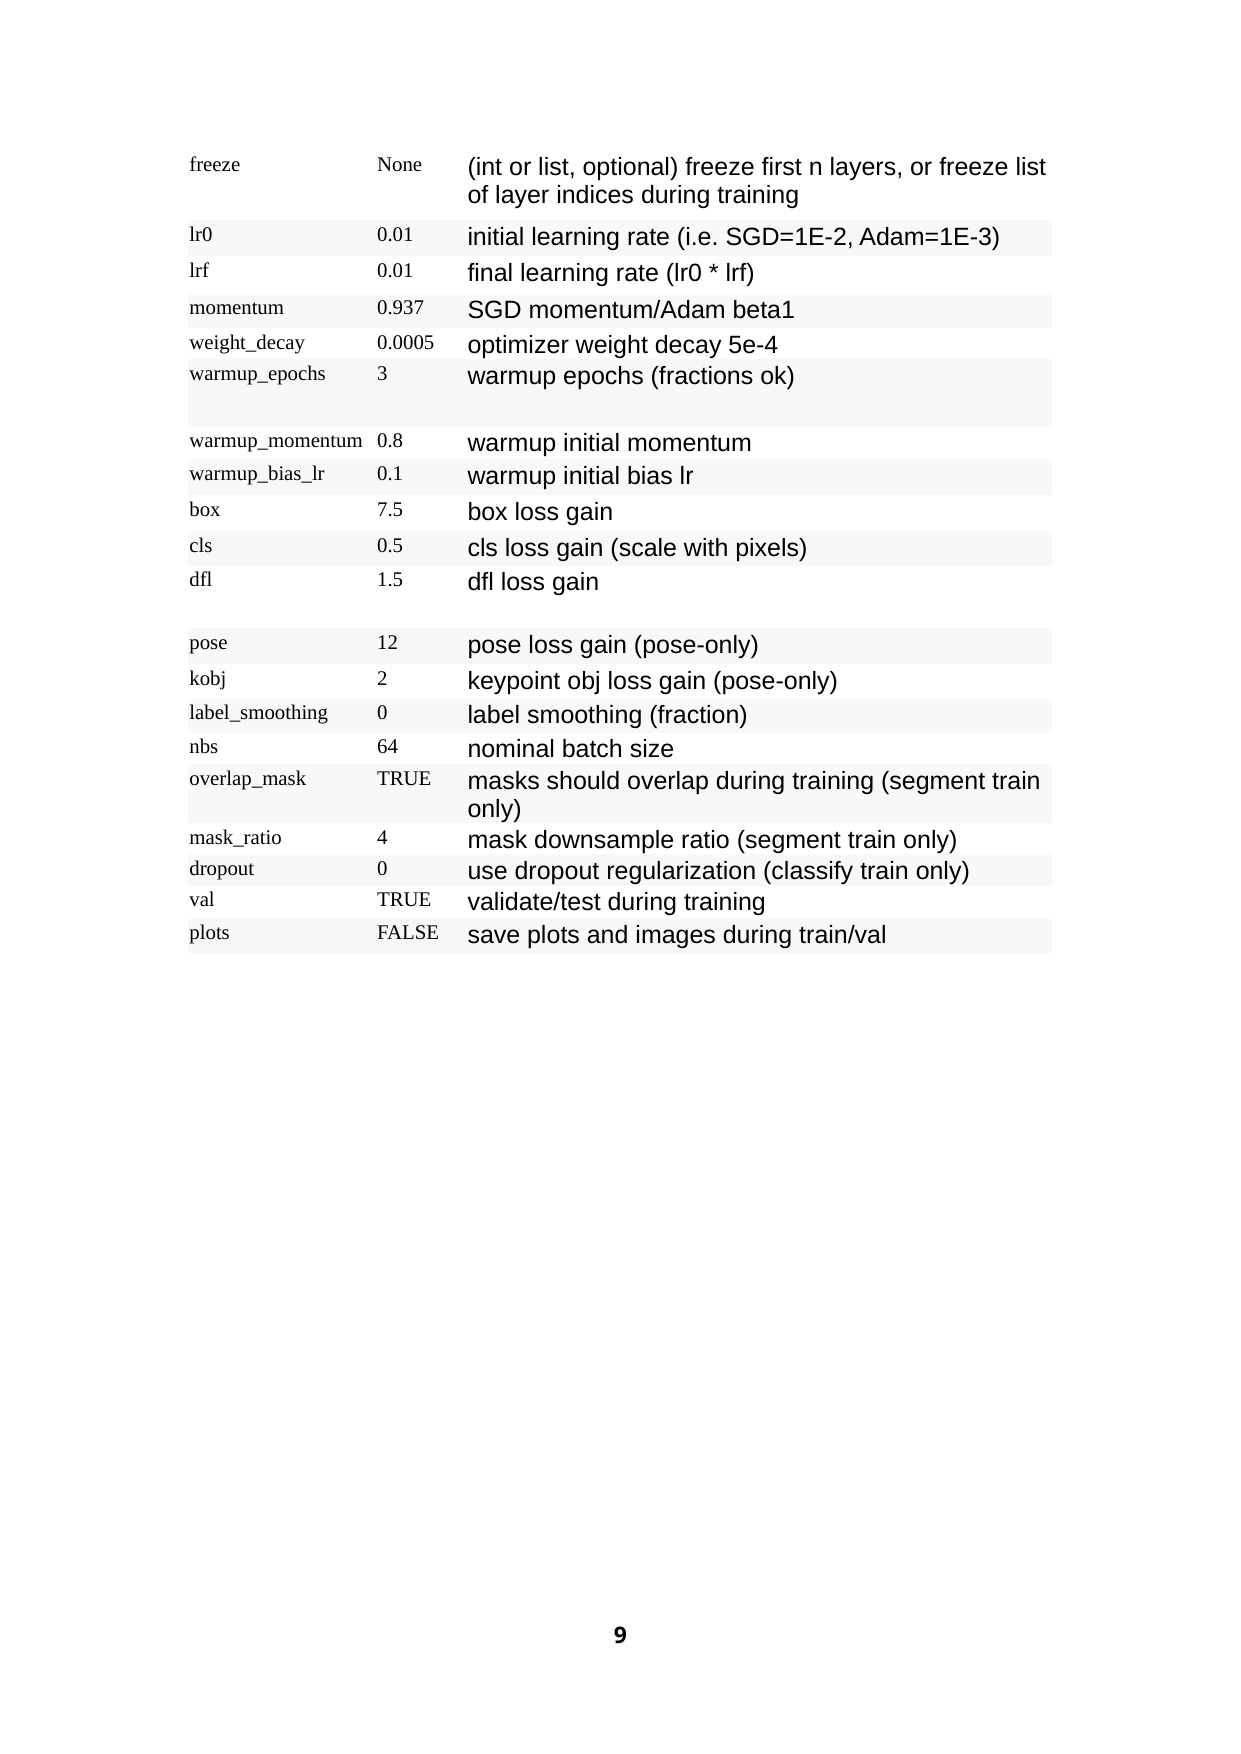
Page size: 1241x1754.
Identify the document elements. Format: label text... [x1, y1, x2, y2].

table_cell mask_ratio [188, 823, 375, 854]
table_cell None [375, 150, 466, 220]
table_cell cls [188, 531, 375, 566]
table_cell use dropout regularization (classify train only) [466, 854, 1052, 886]
table_cell 0.0005 [375, 328, 466, 359]
table_cell cls loss gain (scale with pixels) [466, 531, 1052, 566]
table_cell 12 [375, 628, 466, 664]
table_cell plots [188, 919, 375, 953]
table_cell nominal batch size [466, 733, 1052, 764]
table_cell pose loss gain (pose-only) [466, 628, 1052, 664]
table_cell warmup initial bias lr [466, 459, 1052, 495]
table_cell lrf [188, 256, 375, 294]
table_cell box loss gain [466, 495, 1052, 531]
table_cell freeze [188, 150, 375, 220]
table_cell optimizer weight decay 5e-4 [466, 328, 1052, 359]
table_cell warmup epochs (fractions ok) [466, 359, 1052, 427]
table_cell warmup initial momentum [466, 427, 1052, 459]
table_cell label_smoothing [188, 699, 375, 733]
table_cell label smoothing (fraction) [466, 699, 1052, 733]
table_cell dfl loss gain [466, 566, 1052, 628]
table_cell initial learning rate (i.e. SGD=1E-2, Adam=1E-3) [466, 220, 1052, 256]
table_cell 0 [375, 854, 466, 886]
table_cell 0.01 [375, 256, 466, 294]
table_cell warmup_bias_lr [188, 459, 375, 495]
table_cell FALSE [375, 919, 466, 953]
table_cell 0.8 [375, 427, 466, 459]
table_cell 0.1 [375, 459, 466, 495]
table_cell kobj [188, 664, 375, 698]
table_cell val [188, 886, 375, 918]
table_cell dfl [188, 566, 375, 628]
table_cell lr0 [188, 220, 375, 256]
table_cell SGD momentum/Adam beta1 [466, 294, 1052, 328]
table_cell 64 [375, 733, 466, 764]
table_cell TRUE [375, 886, 466, 918]
table_cell 4 [375, 823, 466, 854]
table_cell nbs [188, 733, 375, 764]
table_cell 0.5 [375, 531, 466, 566]
table_cell 0.01 [375, 220, 466, 256]
table_cell 0.937 [375, 294, 466, 328]
table_cell mask downsample ratio (segment train only) [466, 823, 1052, 854]
table_cell box [188, 495, 375, 531]
table_cell momentum [188, 294, 375, 328]
table_cell 1.5 [375, 566, 466, 628]
table_cell 0 [375, 699, 466, 733]
table_cell weight_decay [188, 328, 375, 359]
table_cell warmup_epochs [188, 359, 375, 427]
table_cell (int or list, optional) freeze first n layers, or freeze list of layer indices during training [466, 150, 1052, 220]
table_cell 3 [375, 359, 466, 427]
table_cell masks should overlap during training (segment train only) [466, 764, 1052, 823]
table_cell 7.5 [375, 495, 466, 531]
table_cell dropout [188, 854, 375, 886]
table_cell warmup_momentum [188, 427, 375, 459]
table_cell pose [188, 628, 375, 664]
table_cell TRUE [375, 764, 466, 823]
table_cell keypoint obj loss gain (pose-only) [466, 664, 1052, 698]
table_cell overlap_mask [188, 764, 375, 823]
table_cell validate/test during training [466, 886, 1052, 918]
table_cell 2 [375, 664, 466, 698]
table_cell save plots and images during train/val [466, 919, 1052, 953]
table_cell final learning rate (lr0 * lrf) [466, 256, 1052, 294]
